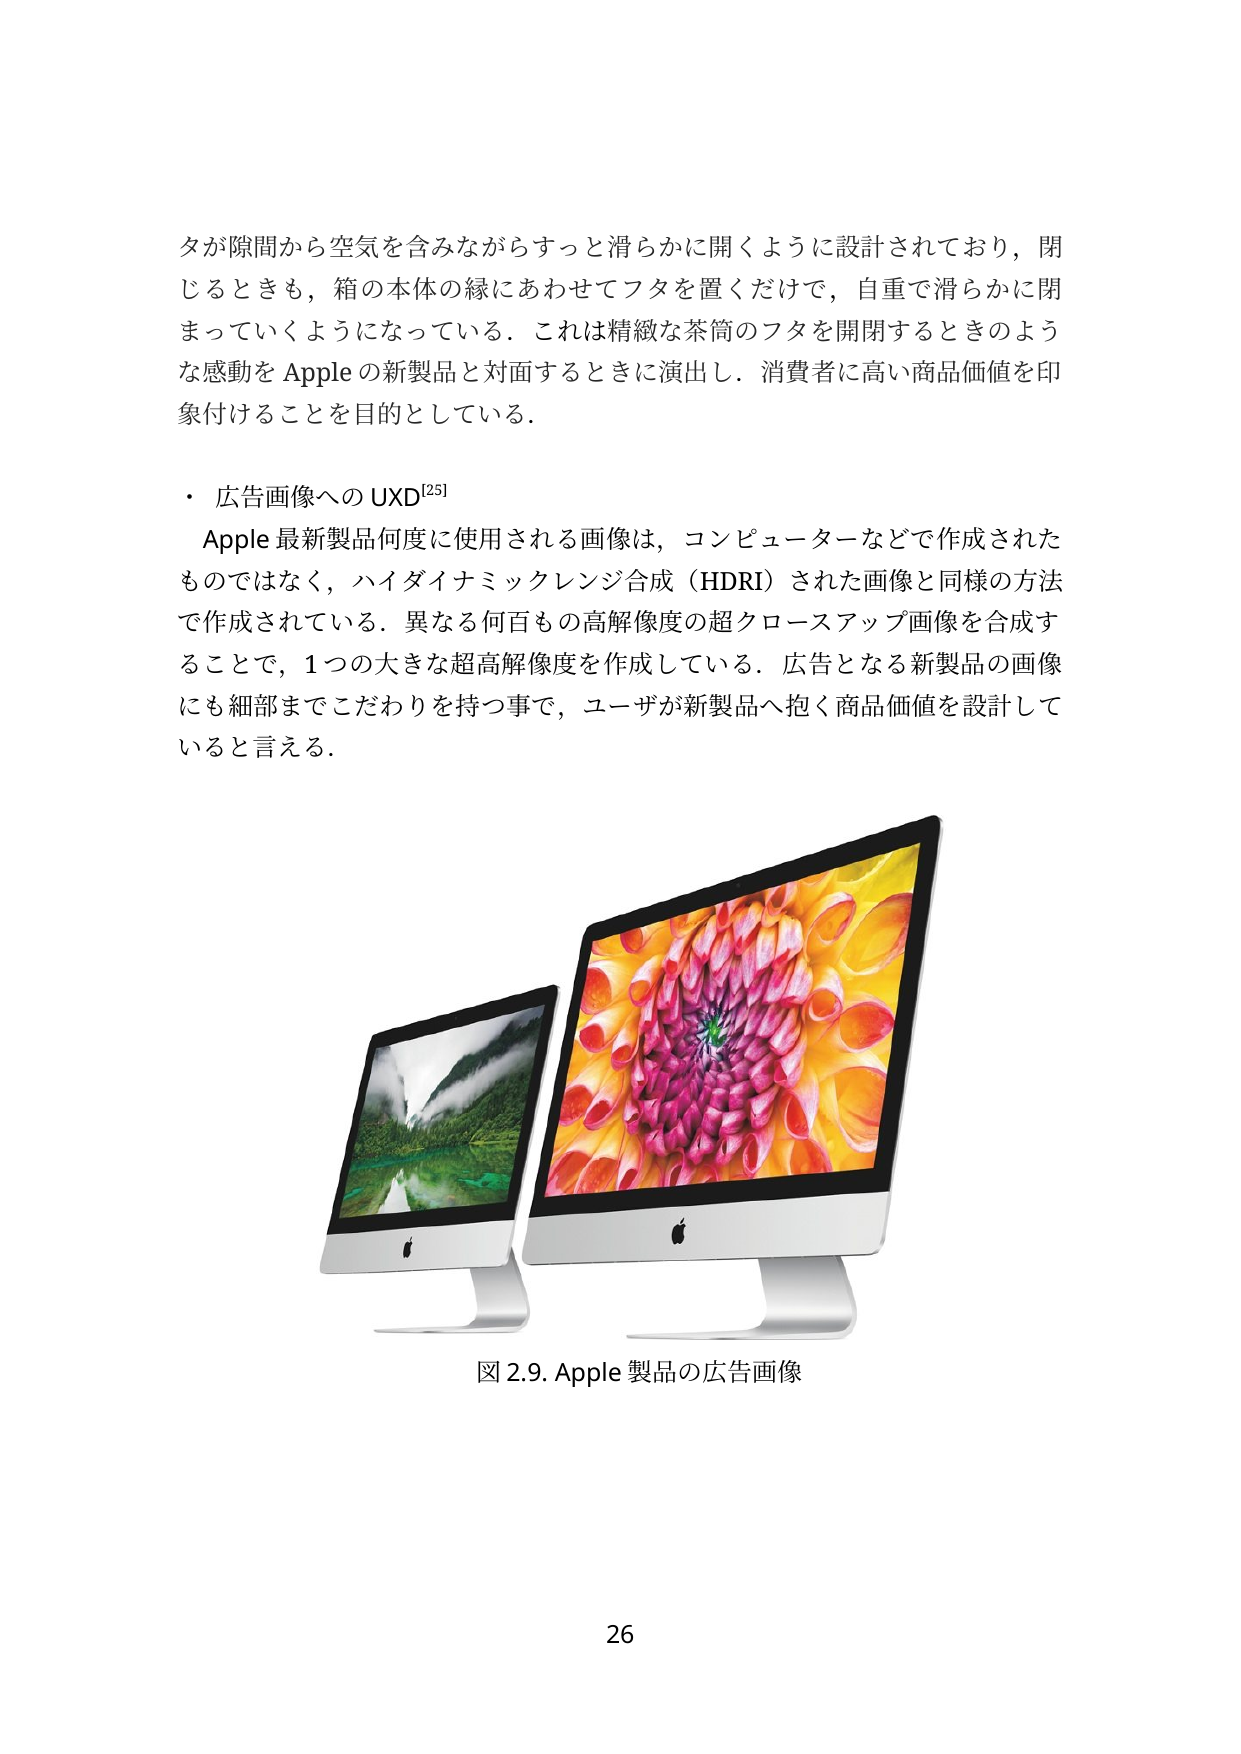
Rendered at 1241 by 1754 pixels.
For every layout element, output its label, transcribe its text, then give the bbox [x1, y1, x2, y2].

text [177, 225, 1063, 433]
text Apple最新製品何度に使用される画像は，コンピューターなどで作成されたものではなく，ハイダイナミックレンジ合成（HDRI）された画像と同様の方法で作成されている．異なる何百もの高解像度の超クロースアップ画像を合成することで，1つの大きな超高解像度を作成している．広告となる新製品の画像にも細部までこだわりを持つ事で，ユーザが新製品へ抱く商品価値を設計していると言える． [177, 517, 1063, 767]
list 図2.9. Apple製品の広告画像 [215, 1350, 1063, 1392]
list 広告画像へのUXD[25] [177, 475, 1063, 517]
picture [177, 808, 1060, 1340]
